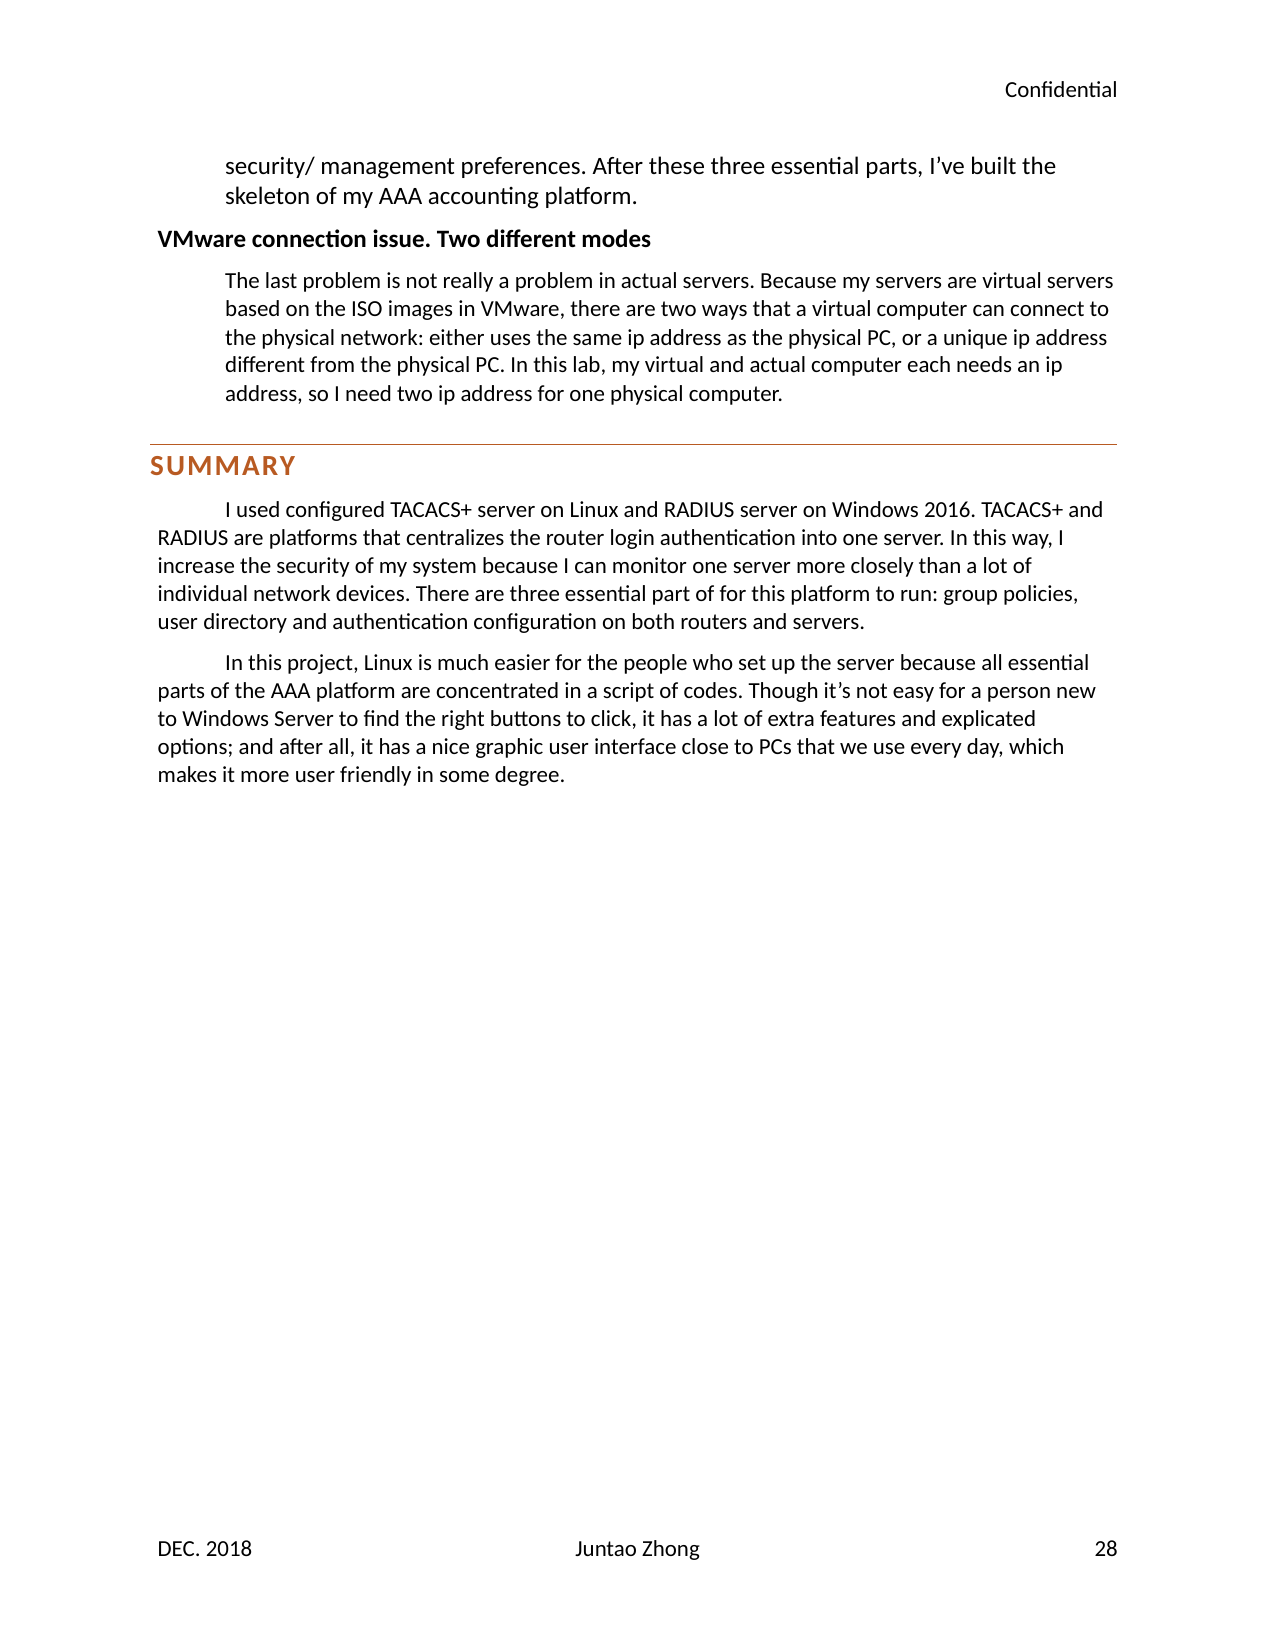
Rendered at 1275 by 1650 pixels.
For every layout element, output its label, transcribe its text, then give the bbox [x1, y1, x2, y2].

text In this project, Linux is much easier for the people who set up the server because all essential parts of the AAA platform are concentrated in a script of codes. Though it’s not easy for a person new to Windows Server to find the right buttons to click, it has a lot of extra features and explicated options; and after all, it has a nice graphic user interface close to PCs that we use every day, which makes it more user friendly in some degree. [157, 648, 1117, 788]
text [225, 150, 1117, 211]
subtitle Summary [150, 445, 1117, 483]
text VMware connection issue. Two different modes [157, 223, 1117, 254]
text The last problem is not really a problem in actual servers. Because my servers are virtual servers based on the ISO images in VMware, there are two ways that a virtual computer can connect to the physical network: either uses the same ip address as the physical PC, or a unique ip address different from the physical PC. In this lab, my virtual and actual computer each needs an ip address, so I need two ip address for one physical computer. [225, 267, 1117, 407]
text I used configured TACACS+ server on Linux and RADIUS server on Windows 2016. TACACS+ and RADIUS are platforms that centralizes the router login authentication into one server. In this way, I increase the security of my system because I can monitor one server more closely than a lot of individual network devices. There are three essential part of for this platform to run: group policies, user directory and authentication configuration on both routers and servers. [157, 495, 1117, 636]
